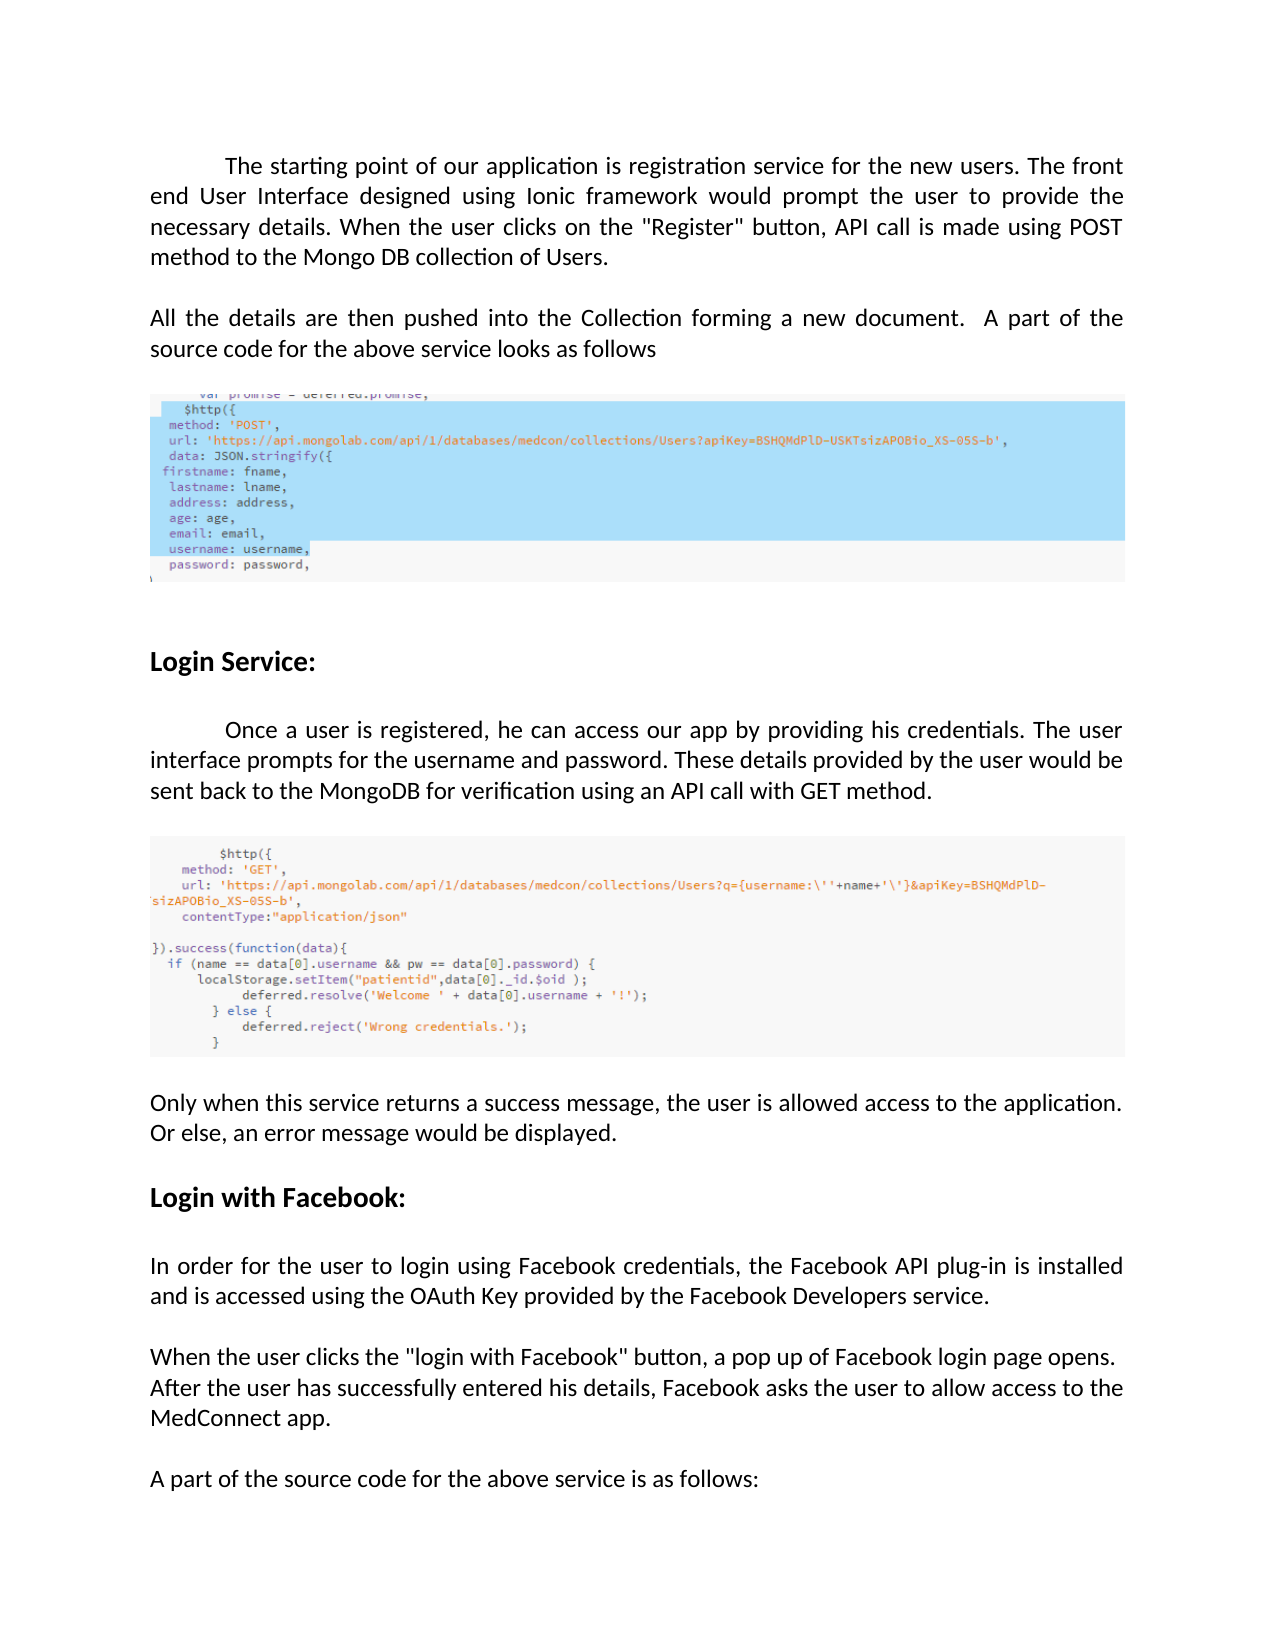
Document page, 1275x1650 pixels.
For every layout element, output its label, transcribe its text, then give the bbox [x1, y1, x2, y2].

text In order for the user to login using Facebook credentials, the Facebook API plug-in is installed and is accessed using the OAuth Key provided by the Facebook Developers service. [150, 1250, 1125, 1311]
text Only when this service returns a success message, the user is allowed access to the application. Or else, an error message would be displayed. [150, 1087, 1125, 1148]
text Once a user is registered, he can access our app by providing his credentials. The user interface prompts for the username and password. These details provided by the user would be sent back to the MongoDB for verification using an API call with GET method. [150, 714, 1125, 806]
text After the user has successfully entered his details, Facebook asks the user to allow access to the MedConnect app. [150, 1372, 1125, 1433]
text Login with Facebook: [150, 1179, 1125, 1214]
text When the user clicks the "login with Facebook" button, a pop up of Facebook login page opens. [150, 1341, 1125, 1372]
picture [150, 394, 1125, 582]
text A part of the source code for the above service is as follows: [150, 1463, 1125, 1494]
text Login Service: [150, 643, 1125, 678]
picture [150, 836, 1125, 1057]
text The starting point of our application is registration service for the new users. The front end User Interface designed using Ionic framework would prompt the user to provide the necessary details. When the user clicks on the "Register" button, API call is made using POST method to the Mongo DB collection of Users. [150, 150, 1125, 272]
text All the details are then pushed into the Collection forming a new document. A part of the source code for the above service looks as follows [150, 303, 1125, 364]
